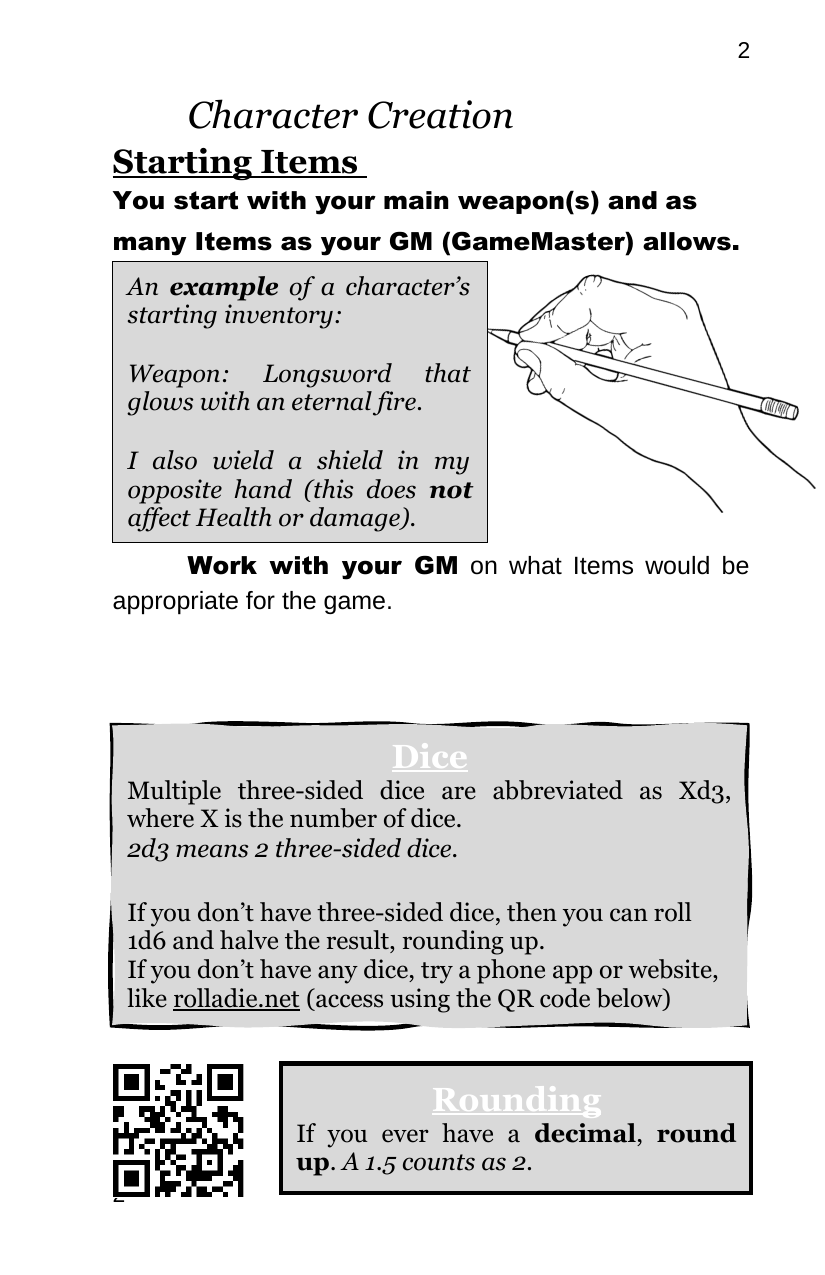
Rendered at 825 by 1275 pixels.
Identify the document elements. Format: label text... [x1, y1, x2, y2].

subtitle Starting Items [112, 143, 750, 181]
picture [488, 233, 818, 547]
text You start with your main weapon(s) and as many Items as your GM (GameMaster) allows. [112, 182, 741, 258]
subtitle Character Creation [112, 94, 750, 137]
picture [112, 1063, 244, 1198]
text Work with your GM on what Items would be appropriate for the game. [112, 547, 750, 615]
